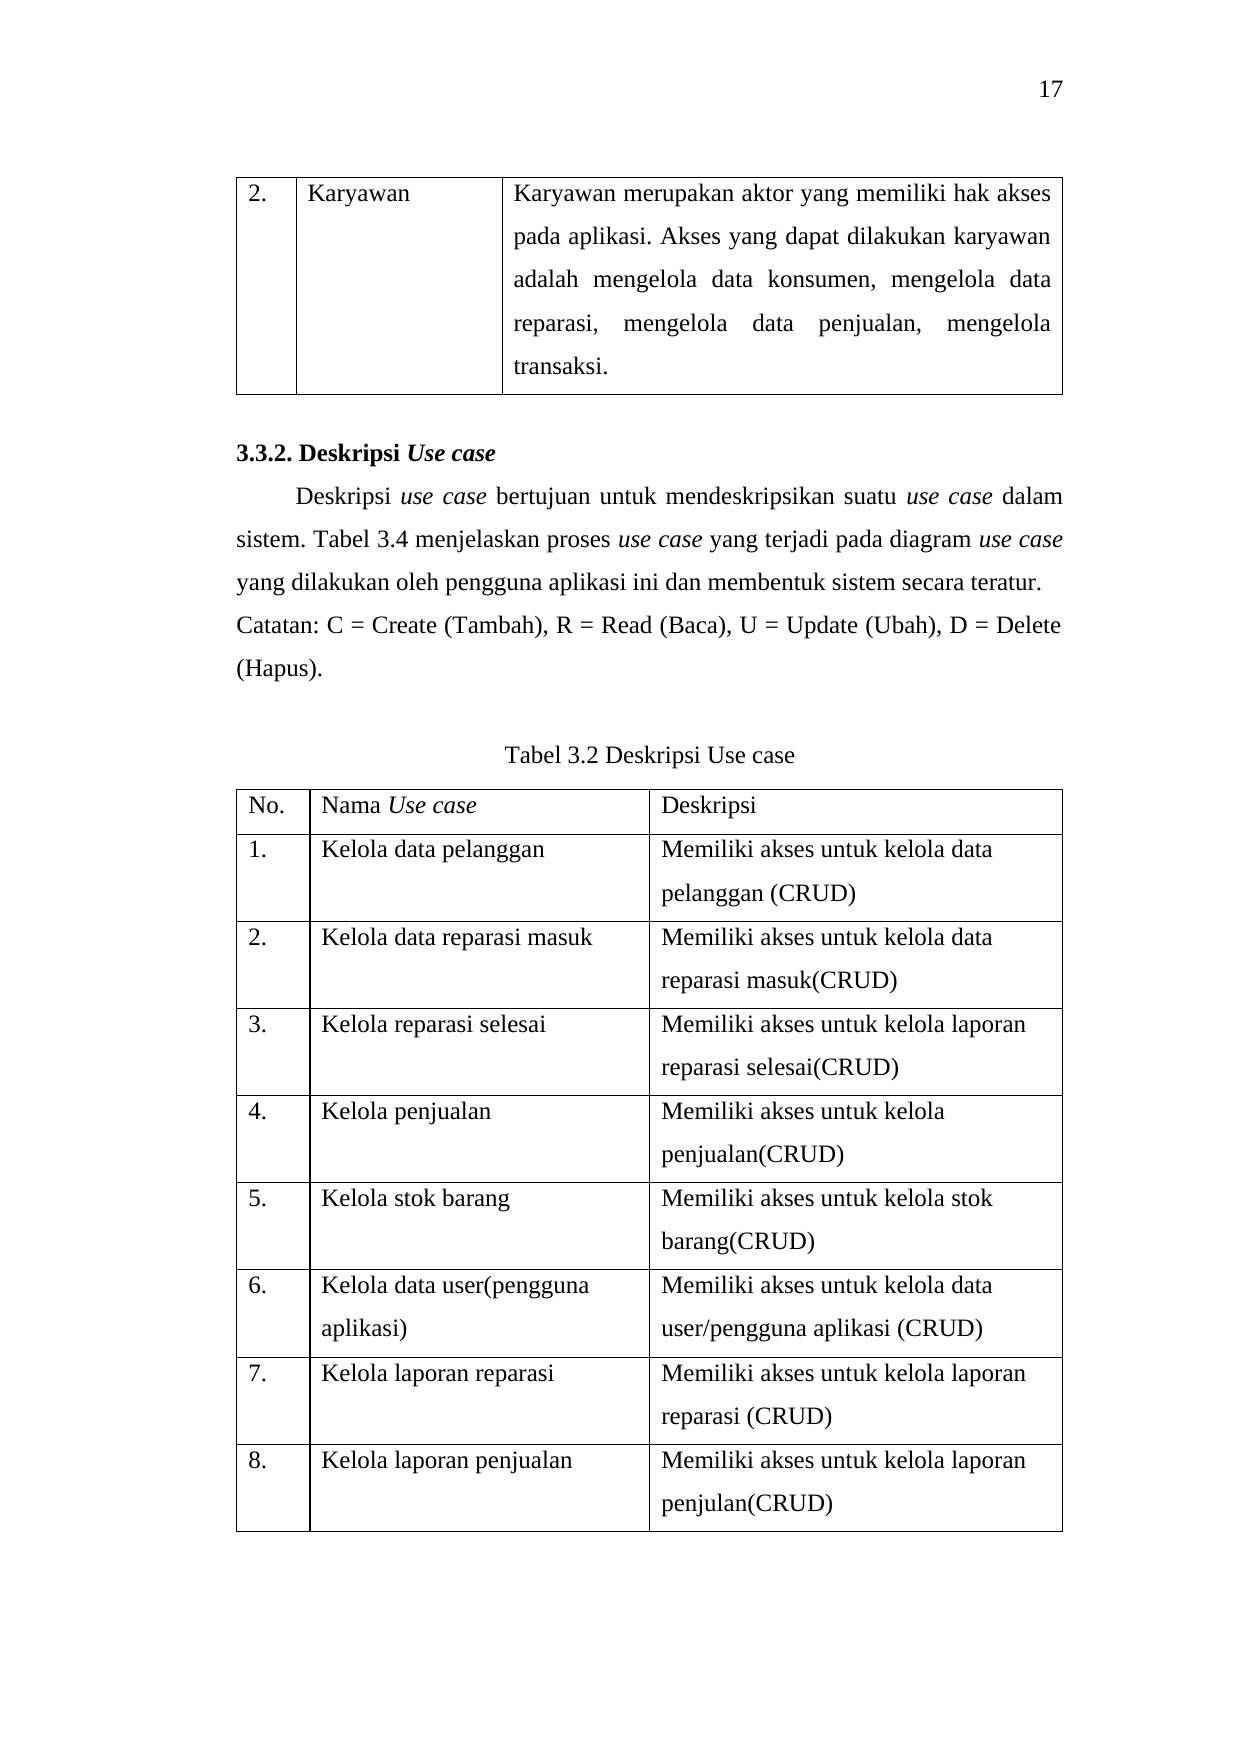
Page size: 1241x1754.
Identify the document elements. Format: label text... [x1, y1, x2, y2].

text Deskripsi use case bertujuan untuk mendeskripsikan suatu use case dalam sistem. Tabel 3.4 menjelaskan proses use case yang terjadi pada diagram use case yang dilakukan oleh pengguna aplikasi ini dan membentuk sistem secara teratur. [236, 481, 1063, 596]
table_cell Kelola reparasi selesai [311, 1009, 649, 1095]
table_cell 7. [237, 1358, 309, 1444]
table_cell 2. [237, 922, 309, 1008]
table_cell Kelola laporan penjualan [311, 1445, 649, 1531]
table_cell 8. [237, 1445, 309, 1531]
table_cell Kelola data user(pengguna aplikasi) [311, 1270, 649, 1357]
table_cell Memiliki akses untuk kelola data reparasi masuk(CRUD) [650, 922, 1062, 1008]
subtitle Deskripsi Use case [236, 438, 1063, 467]
table_cell Karyawan [297, 178, 502, 394]
table_cell 3. [237, 1009, 309, 1095]
table_cell Memiliki akses untuk kelola laporan reparasi selesai(CRUD) [650, 1009, 1062, 1095]
table_header No. [237, 790, 309, 833]
table_cell Memiliki akses untuk kelola laporan penjulan(CRUD) [650, 1445, 1062, 1531]
table_cell 6. [237, 1270, 309, 1357]
table_cell Memiliki akses untuk kelola penjualan(CRUD) [650, 1096, 1062, 1182]
table_cell Kelola penjualan [311, 1096, 649, 1182]
table_cell 5. [237, 1183, 309, 1269]
table_cell Memiliki akses untuk kelola data user/pengguna aplikasi (CRUD) [650, 1270, 1062, 1357]
table_cell Kelola data pelanggan [311, 835, 649, 921]
table_header Nama Use case [311, 790, 649, 833]
table_header Deskripsi [650, 790, 1062, 833]
text Catatan: C = Create (Tambah), R = Read (Baca), U = Update (Ubah), D = Delete (Hapus). [236, 610, 1063, 682]
table_cell 1. [237, 835, 309, 921]
table_cell Memiliki akses untuk kelola stok barang(CRUD) [650, 1183, 1062, 1269]
table_cell 4. [237, 1096, 309, 1182]
table_cell Kelola laporan reparasi [311, 1358, 649, 1444]
table_cell Kelola data reparasi masuk [311, 922, 649, 1008]
text Tabel 3.2 Deskripsi Use case [236, 740, 1063, 768]
table_cell Memiliki akses untuk kelola laporan reparasi (CRUD) [650, 1358, 1062, 1444]
table_cell Memiliki akses untuk kelola data pelanggan (CRUD) [650, 835, 1062, 921]
table_cell Kelola stok barang [311, 1183, 649, 1269]
table_cell Karyawan merupakan aktor yang memiliki hak akses pada aplikasi. Akses yang dapat dilakukan karyawan adalah mengelola data konsumen, mengelola data reparasi, mengelola data penjualan, mengelola transaksi. [503, 178, 1062, 394]
table_cell 2. [237, 178, 296, 394]
